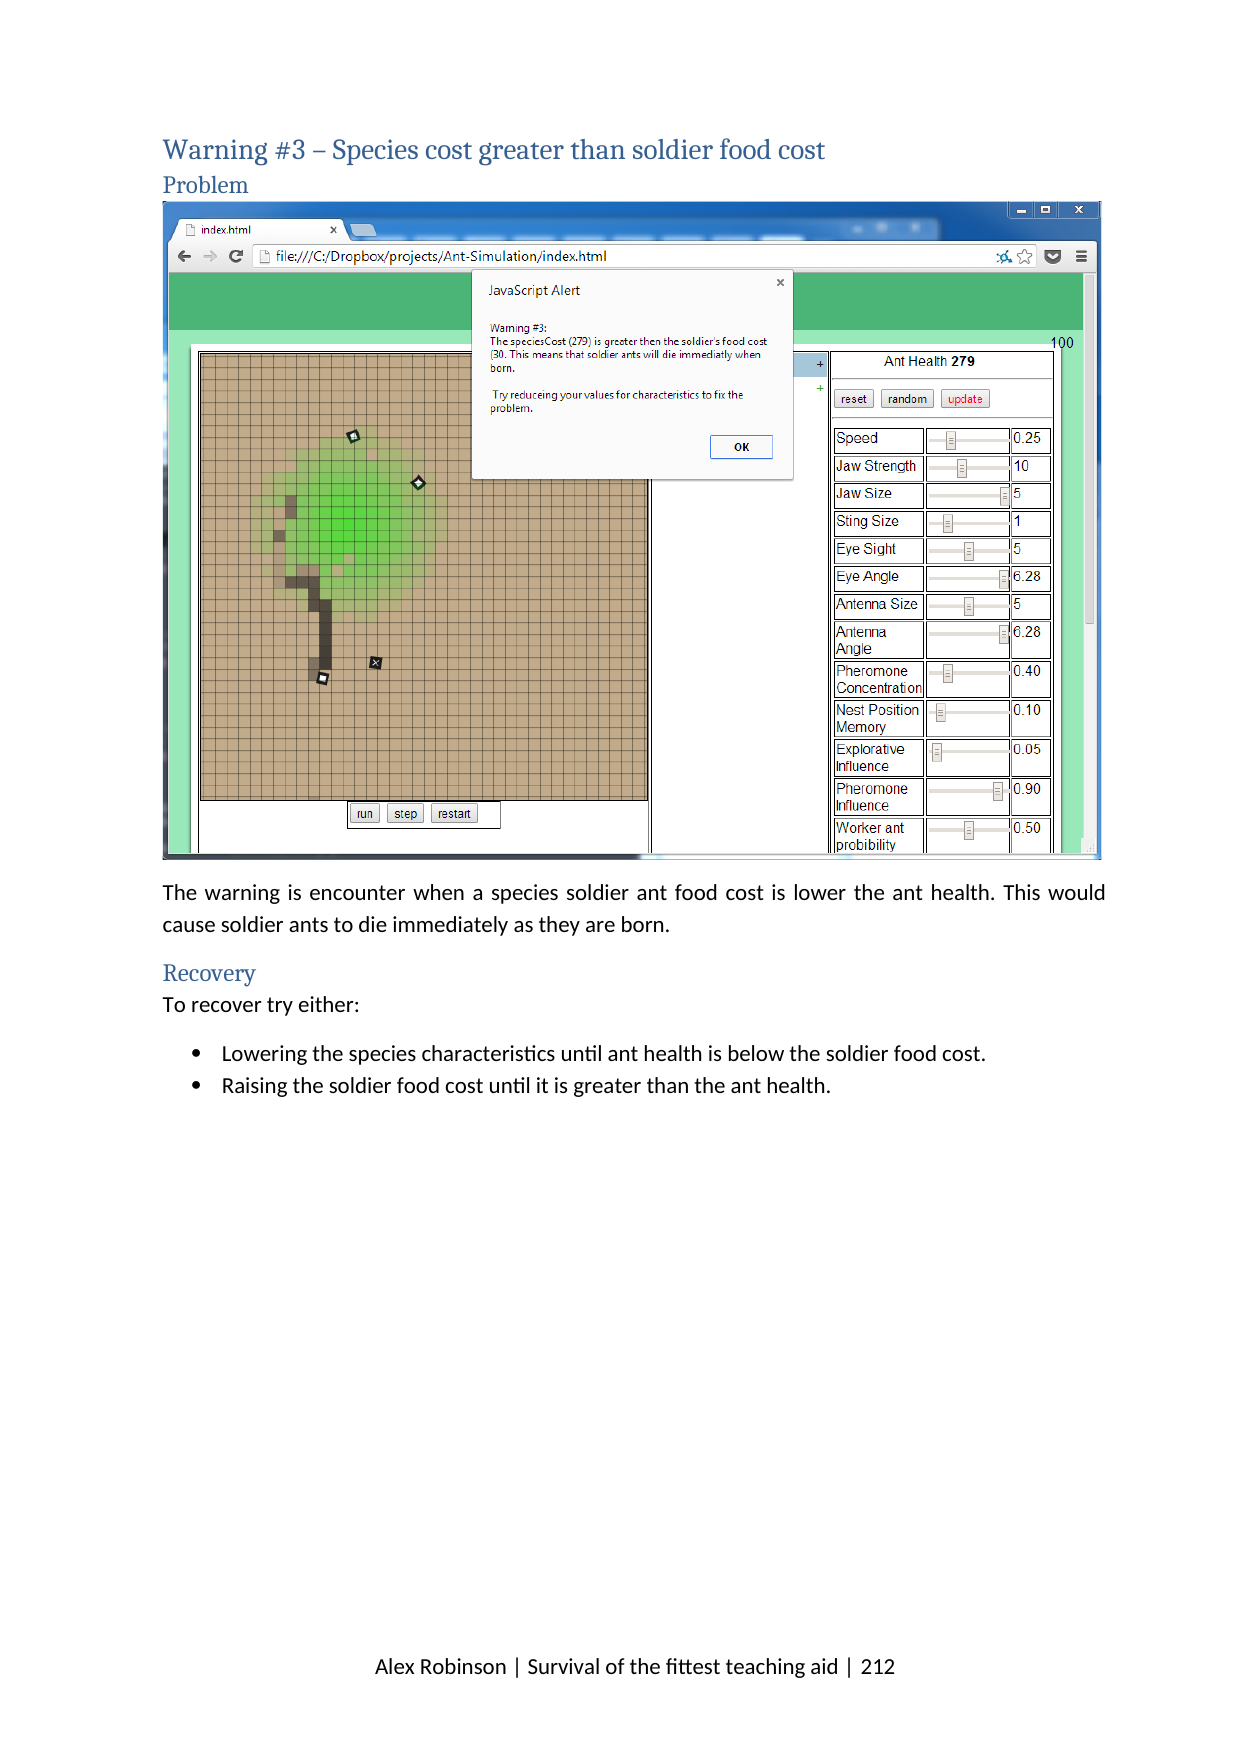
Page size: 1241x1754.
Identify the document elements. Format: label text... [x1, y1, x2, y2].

text The warning is encounter when a species soldier ant food cost is lower the ant health. This would cause soldier ants to die immediately as they are born. [162, 878, 1107, 938]
text To recover try either: [162, 990, 1107, 1018]
subtitle Warning #3 – Species cost greater than soldier food cost [162, 133, 1107, 166]
picture [162, 201, 1102, 860]
list Lowering the species characteristics until ant health is below the soldier food cost. [192, 1039, 1107, 1067]
subtitle Recovery [162, 959, 1107, 988]
subtitle Problem [162, 171, 1107, 199]
list Raising the soldier food cost until it is greater than the ant health. [192, 1071, 1107, 1099]
